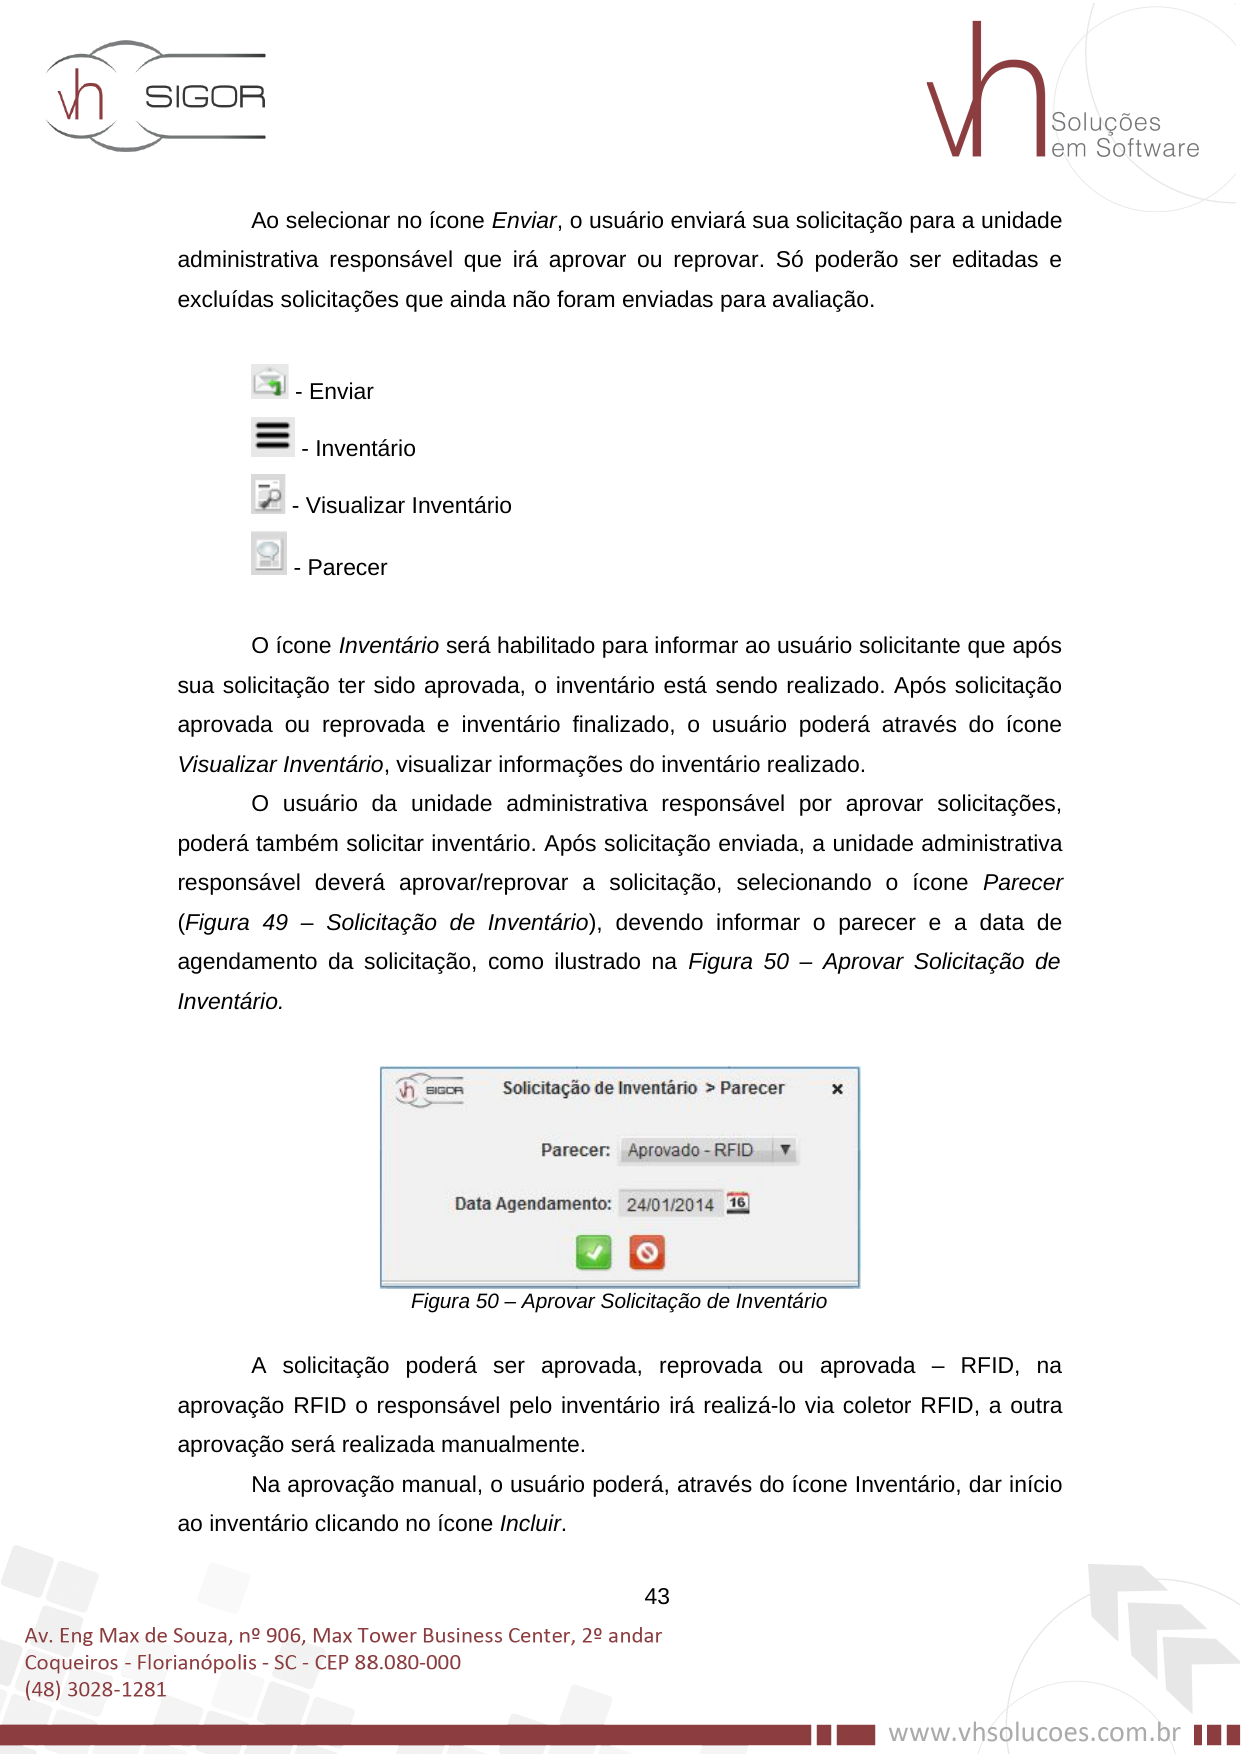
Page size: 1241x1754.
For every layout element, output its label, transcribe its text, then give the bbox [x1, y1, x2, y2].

text - Enviar [177, 365, 1063, 404]
picture [45, 40, 266, 152]
text Ao selecionar no ícone Enviar, o usuário enviará sua solicitação para a unidade administrativa responsável que irá aprovar ou reprovar. Só poderão ser editadas e excluídas solicitações que ainda não foram enviadas para avaliação. [177, 207, 1063, 312]
picture [379, 1066, 861, 1289]
picture [926, 3, 1236, 212]
text - Parecer [177, 531, 1063, 580]
picture [251, 531, 287, 575]
text A solicitação poderá ser aprovada, reprovada ou aprovada – RFID, na aprovação RFID o responsável pelo inventário irá realizá-lo via coletor RFID, a outra aprovação será realizada manualmente. [177, 1352, 1063, 1458]
text Na aprovação manual, o usuário poderá, através do ícone Inventário, dar início ao inventário clicando no ícone Incluir. [177, 1471, 1063, 1537]
text O usuário da unidade administrativa responsável por aprovar solicitações, poderá também solicitar inventário. Após solicitação enviada, a unidade administrativa responsável deverá aprovar/reprovar a solicitação, selecionando o ícone Parecer (Figura 49 – Solicitação de Inventário), devendo informar o parecer e a data de agendamento da solicitação, como ilustrado na Figura 50 – Aprovar Solicitação de Inventário. [177, 790, 1063, 1014]
text - Visualizar Inventário [177, 474, 1063, 518]
picture [0, 1545, 1241, 1754]
picture [251, 474, 286, 514]
picture [251, 417, 295, 457]
text O ícone Inventário será habilitado para informar ao usuário solicitante que após sua solicitação ter sido aprovada, o inventário está sendo realizado. Após solicitação aprovada ou reprovada e inventário finalizado, o usuário poderá através do ícone Visualizar Inventário, visualizar informações do inventário realizado. [177, 632, 1063, 777]
picture [251, 364, 289, 399]
text - Inventário [177, 417, 1063, 461]
